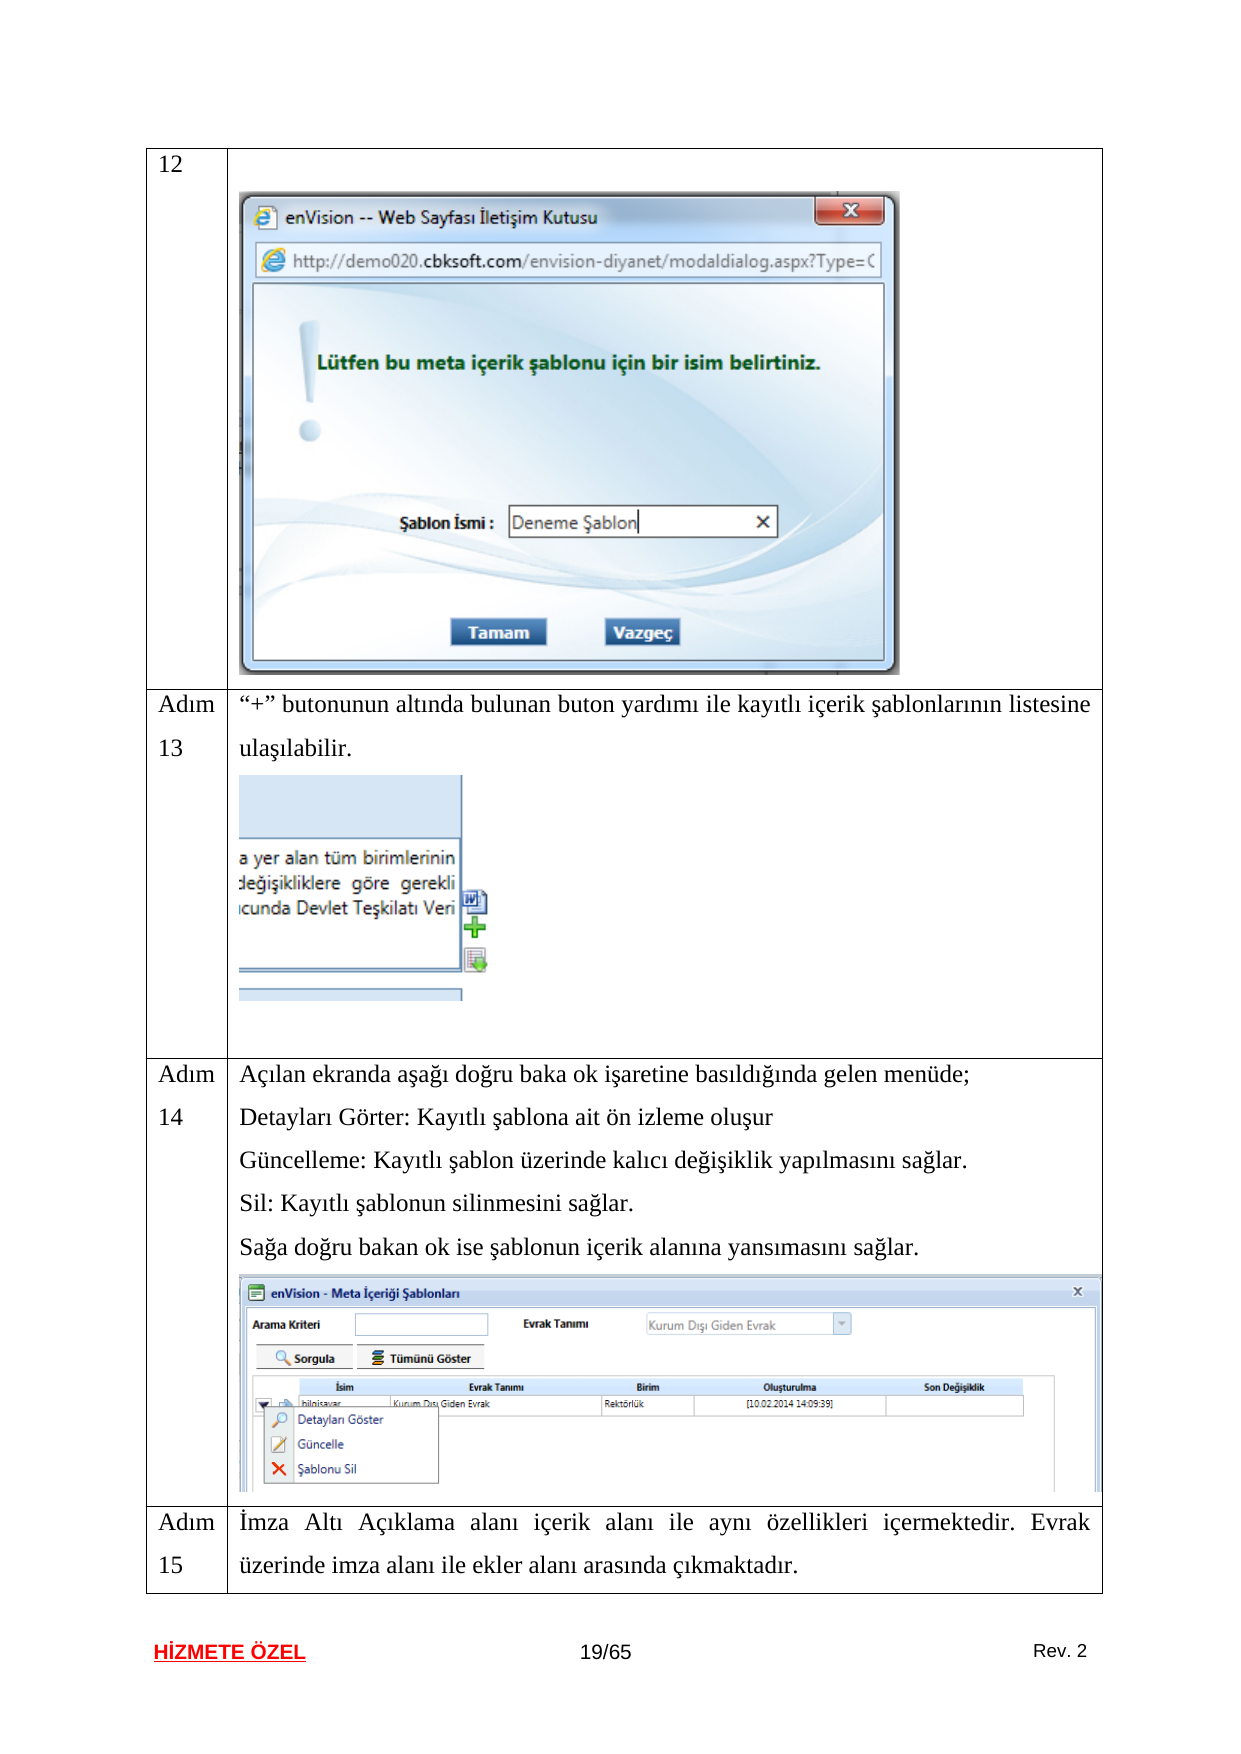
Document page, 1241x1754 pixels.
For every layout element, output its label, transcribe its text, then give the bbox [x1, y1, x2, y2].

table_cell “+” butonunun altında bulunan buton yardımı ile kayıtlı içerik şablonlarının listesine ulaşılabilir. [228, 690, 1102, 1058]
table_cell Adım 12 [147, 149, 227, 688]
picture [239, 191, 900, 675]
table_cell Açılan ekranda aşağı doğru baka ok işaretine basıldığında gelen menüde; Detayları Görter: Kayıtlı şablona ait ön izleme oluşur Güncelleme: Kayıtlı şablon üzerinde kalıcı değişiklik yapılmasını sağlar. Sil: Kayıtlı şablonun silinmesini sağlar. Sağa doğru bakan ok ise şablonun içerik alanına yansımasını sağlar. [228, 1059, 1102, 1506]
table_cell Adım 14 [147, 1059, 227, 1506]
picture [239, 1274, 1102, 1492]
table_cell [228, 149, 1102, 688]
table_cell Adım 13 [147, 690, 227, 1058]
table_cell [228, 1507, 1102, 1593]
picture [239, 775, 522, 1001]
table_cell Adım 15 [147, 1507, 227, 1593]
